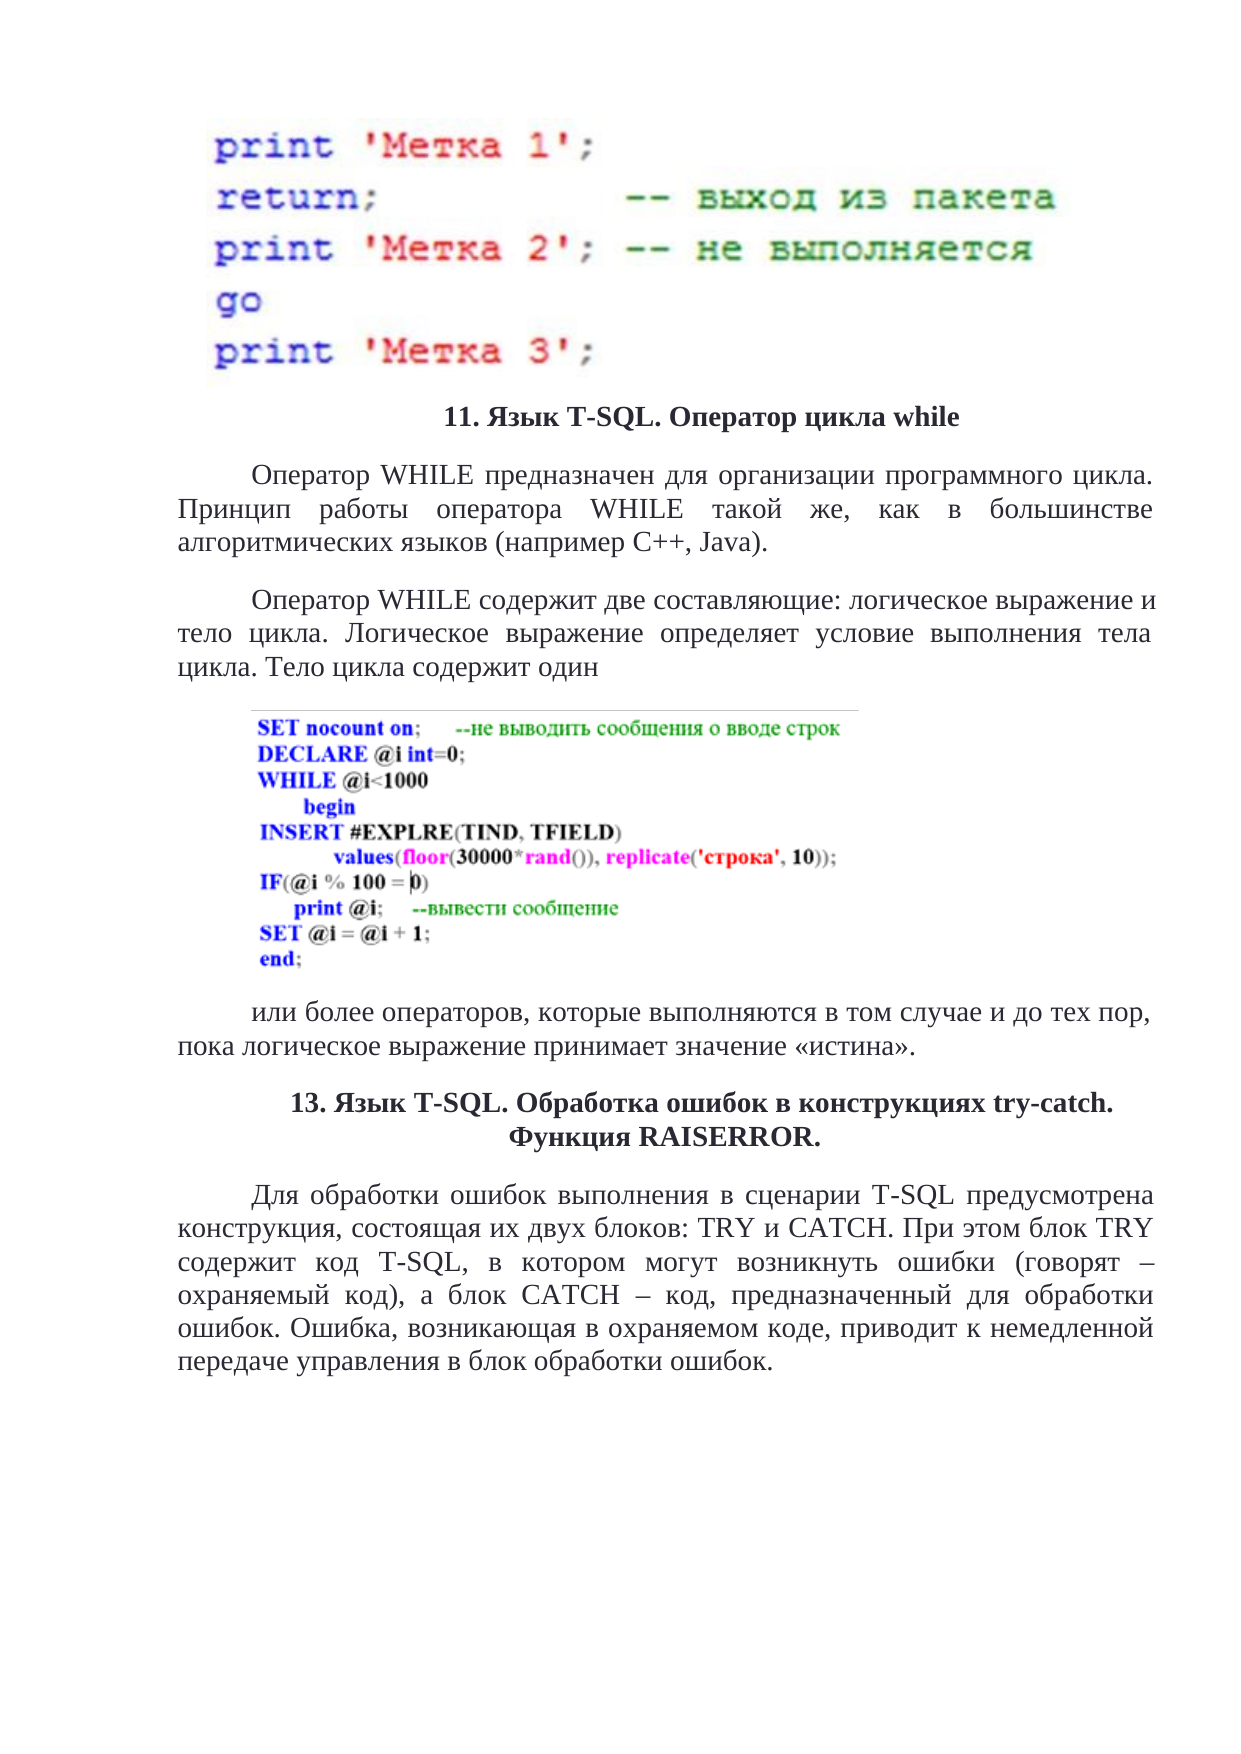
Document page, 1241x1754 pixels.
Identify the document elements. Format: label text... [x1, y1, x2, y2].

text Для обработки ошибок выполнения в сценарии T-SQL предусмотрена конструкция, состоящая их двух блоков: TRY и CATCH. При этом блок TRY содержит код T-SQL, в котором могут возникнуть ошибки (говорят – охраняемый код), а блок CATCH – код, предназначенный для обработки ошибок. Ошибка, возникающая в охраняемом коде, приводит к немедленной передаче управления в блок обработки ошибок. [177, 1178, 1154, 1377]
text 13. Язык T-SQL. Обработка ошибок в конструкциях try-catch. Функция RAISERROR. [290, 1086, 1121, 1153]
text Оператор WHILE содержит две составляющие: логическое выражение и тело цикла. Логическое выражение определяет условие выполнения тела цикла. Тело цикла содержит один [177, 583, 1159, 682]
text 11. Язык T-SQL. Оператор цикла while [443, 399, 1154, 433]
picture [206, 118, 1147, 387]
text Оператор WHILE предназначен для организации программного цикла. Принцип работы оператора WHILE такой же, как в большинстве алгоритмических языков (например C++, Java). [177, 458, 1153, 558]
text или более операторов, которые выполняются в том случае и до тех пор, пока логическое выражение принимает значение «истина». [177, 995, 1158, 1061]
picture [251, 709, 859, 972]
